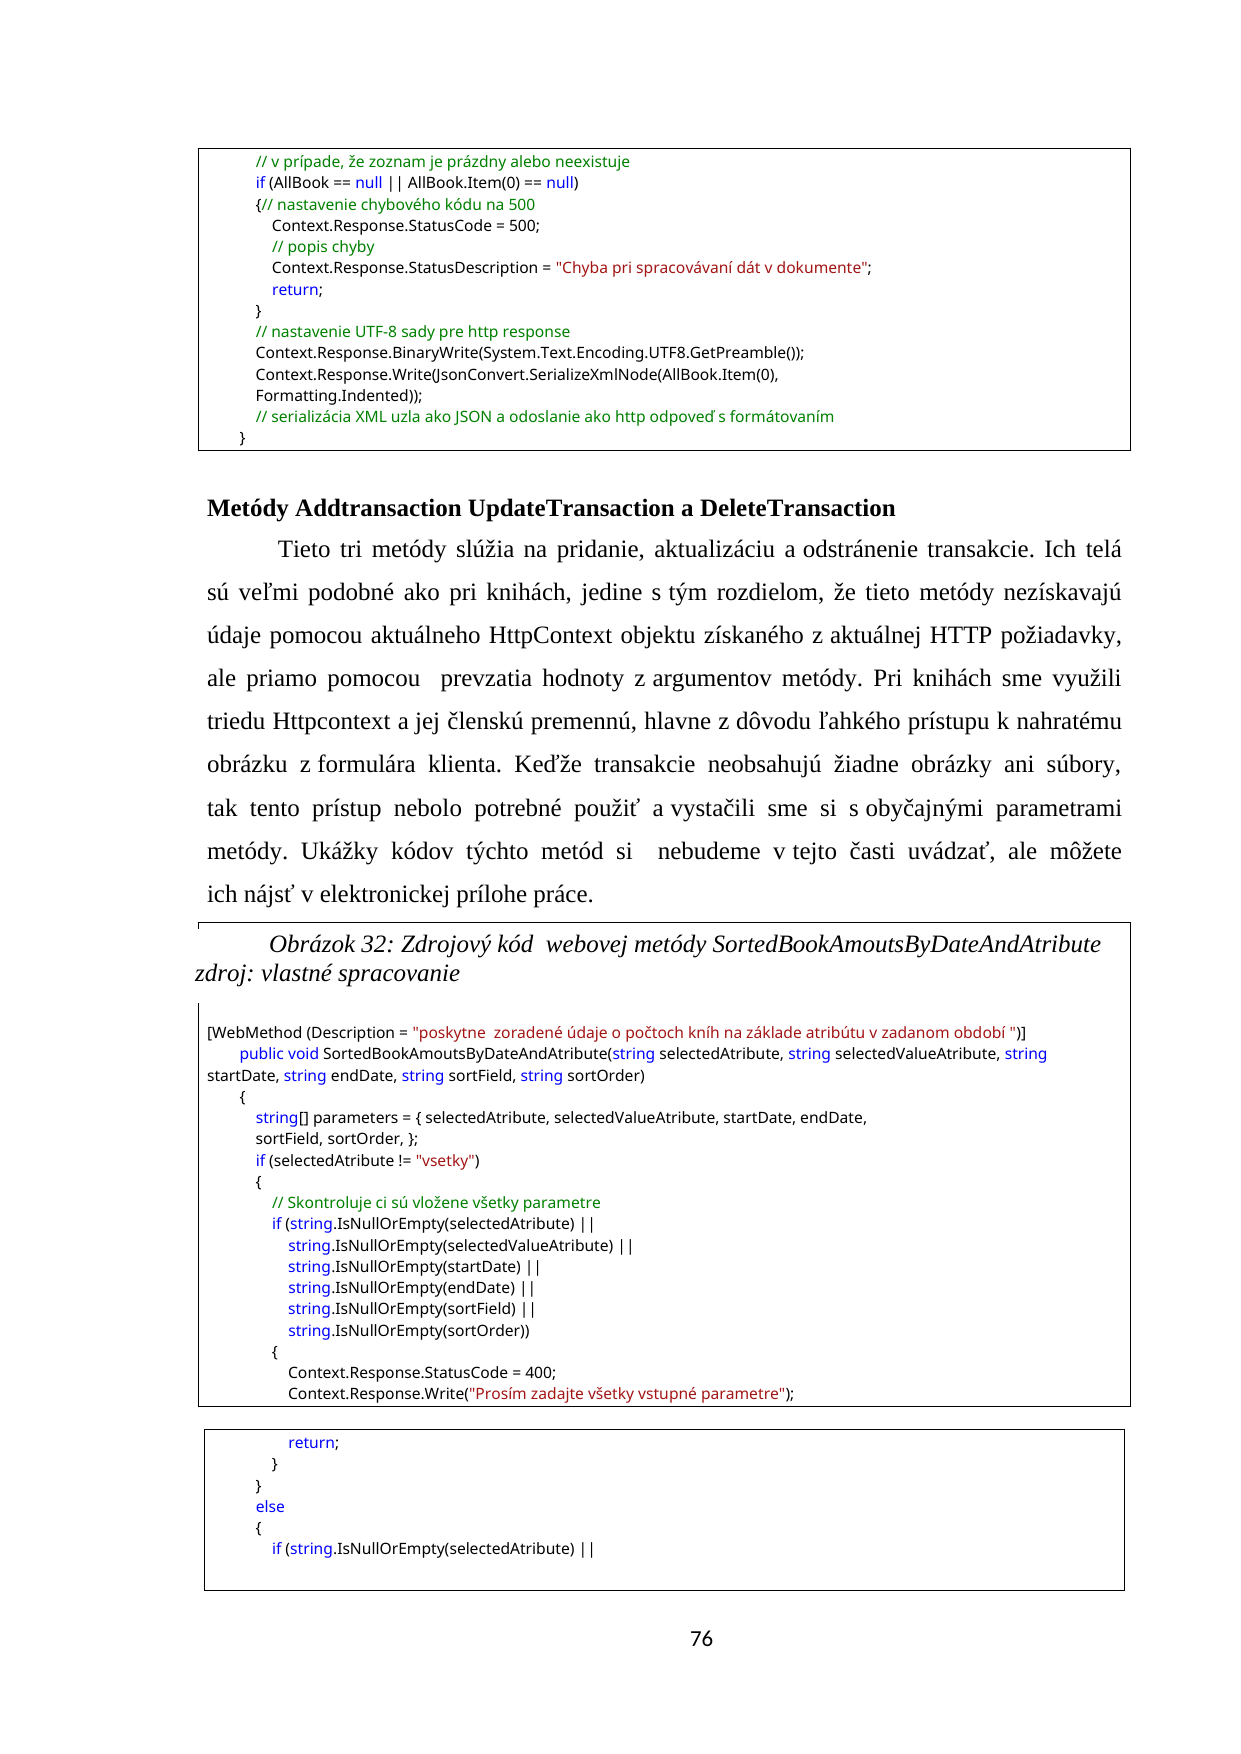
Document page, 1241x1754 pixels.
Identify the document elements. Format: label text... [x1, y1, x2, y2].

text string.IsNullOrEmpty(startDate) || [207, 1256, 1122, 1277]
text if (string.IsNullOrEmpty(selectedAtribute) || [207, 1213, 1122, 1234]
text string.IsNullOrEmpty(sortOrder)) [207, 1319, 1122, 1341]
text [WebMethod (Description = "poskytne zoradené údaje o počtoch kníh na základe atribútu v zadanom období ")] [199, 923, 1130, 1043]
text Context.Response.Write(JsonConvert.SerializeXmlNode(AllBook.Item(0), [207, 363, 1122, 384]
text { [207, 1086, 1122, 1107]
text if (AllBook == null || AllBook.Item(0) == null) [207, 172, 1122, 193]
text {// nastavenie chybového kódu na 500 [207, 193, 1122, 214]
text Context.Response.Write("Prosím zadajte všetky vstupné parametre"); [199, 1380, 1130, 1406]
text return; [207, 278, 1122, 299]
text if (string.IsNullOrEmpty(selectedAtribute) || [207, 1538, 1122, 1559]
text { [207, 1517, 1122, 1538]
text { [207, 1341, 1122, 1362]
text string.IsNullOrEmpty(sortField) || [207, 1298, 1122, 1319]
text // v prípade, že zoznam je prázdny alebo neexistuje [199, 149, 1130, 172]
text sortField, sortOrder, }; [207, 1128, 1122, 1149]
text Context.Response.StatusCode = 400; [207, 1362, 1122, 1380]
text Context.Response.BinaryWrite(System.Text.Encoding.UTF8.GetPreamble()); [207, 342, 1122, 363]
text // popis chyby [207, 236, 1122, 257]
text } [199, 424, 1130, 450]
text // Skontroluje ci sú vložene všetky parametre [207, 1192, 1122, 1213]
text string.IsNullOrEmpty(selectedValueAtribute) || [207, 1234, 1122, 1256]
text string[] parameters = { selectedAtribute, selectedValueAtribute, startDate, endDate, [207, 1107, 1122, 1128]
text // nastavenie UTF-8 sady pre http response [207, 321, 1122, 342]
text } [207, 1474, 1122, 1496]
text } [207, 299, 1122, 321]
text string.IsNullOrEmpty(endDate) || [207, 1277, 1122, 1298]
text else [207, 1496, 1122, 1517]
text public void SortedBookAmoutsByDateAndAtribute(string selectedAtribute, string selectedValueAtribute, string startDate, string endDate, string sortField, string sortOrder) [207, 1043, 1122, 1086]
text // serializácia XML uzla ako JSON a odoslanie ako http odpoveď s formátovaním [207, 406, 1122, 424]
text { [207, 1171, 1122, 1192]
text Metódy Addtransaction UpdateTransaction a DeleteTransaction [207, 493, 1122, 521]
text if (selectedAtribute != "vsetky") [207, 1149, 1122, 1171]
text Formatting.Indented)); [207, 384, 1122, 406]
text Context.Response.StatusCode = 500; [207, 214, 1122, 236]
text } [207, 1453, 1122, 1474]
text return; [205, 1430, 1124, 1453]
text Tieto tri metódy slúžia na pridanie, aktualizáciu a odstránenie transakcie. Ich telá sú veľmi podobné ako pri knihách, jedine s tým rozdielom, že tieto metódy nezískavajú údaje pomocou aktuálneho HttpContext objektu získaného z aktuálnej HTTP požiadavky, ale priamo pomocou prevzatia hodnoty z argumentov metódy. Pri knihách sme využili triedu Httpcontext a jej členskú premennú, hlavne z dôvodu ľahkého prístupu k nahratému obrázku z formulára klienta. Keďže transakcie neobsahujú žiadne obrázky ani súbory, tak tento prístup nebolo potrebné použiť a vystačili sme si s obyčajnými parametrami metódy. Ukážky kódov týchto metód si nebudeme v tejto časti uvádzať, ale môžete ich nájsť v elektronickej prílohe práce. [207, 534, 1122, 908]
text Context.Response.StatusDescription = "Chyba pri spracovávaní dát v dokumente"; [207, 257, 1122, 278]
